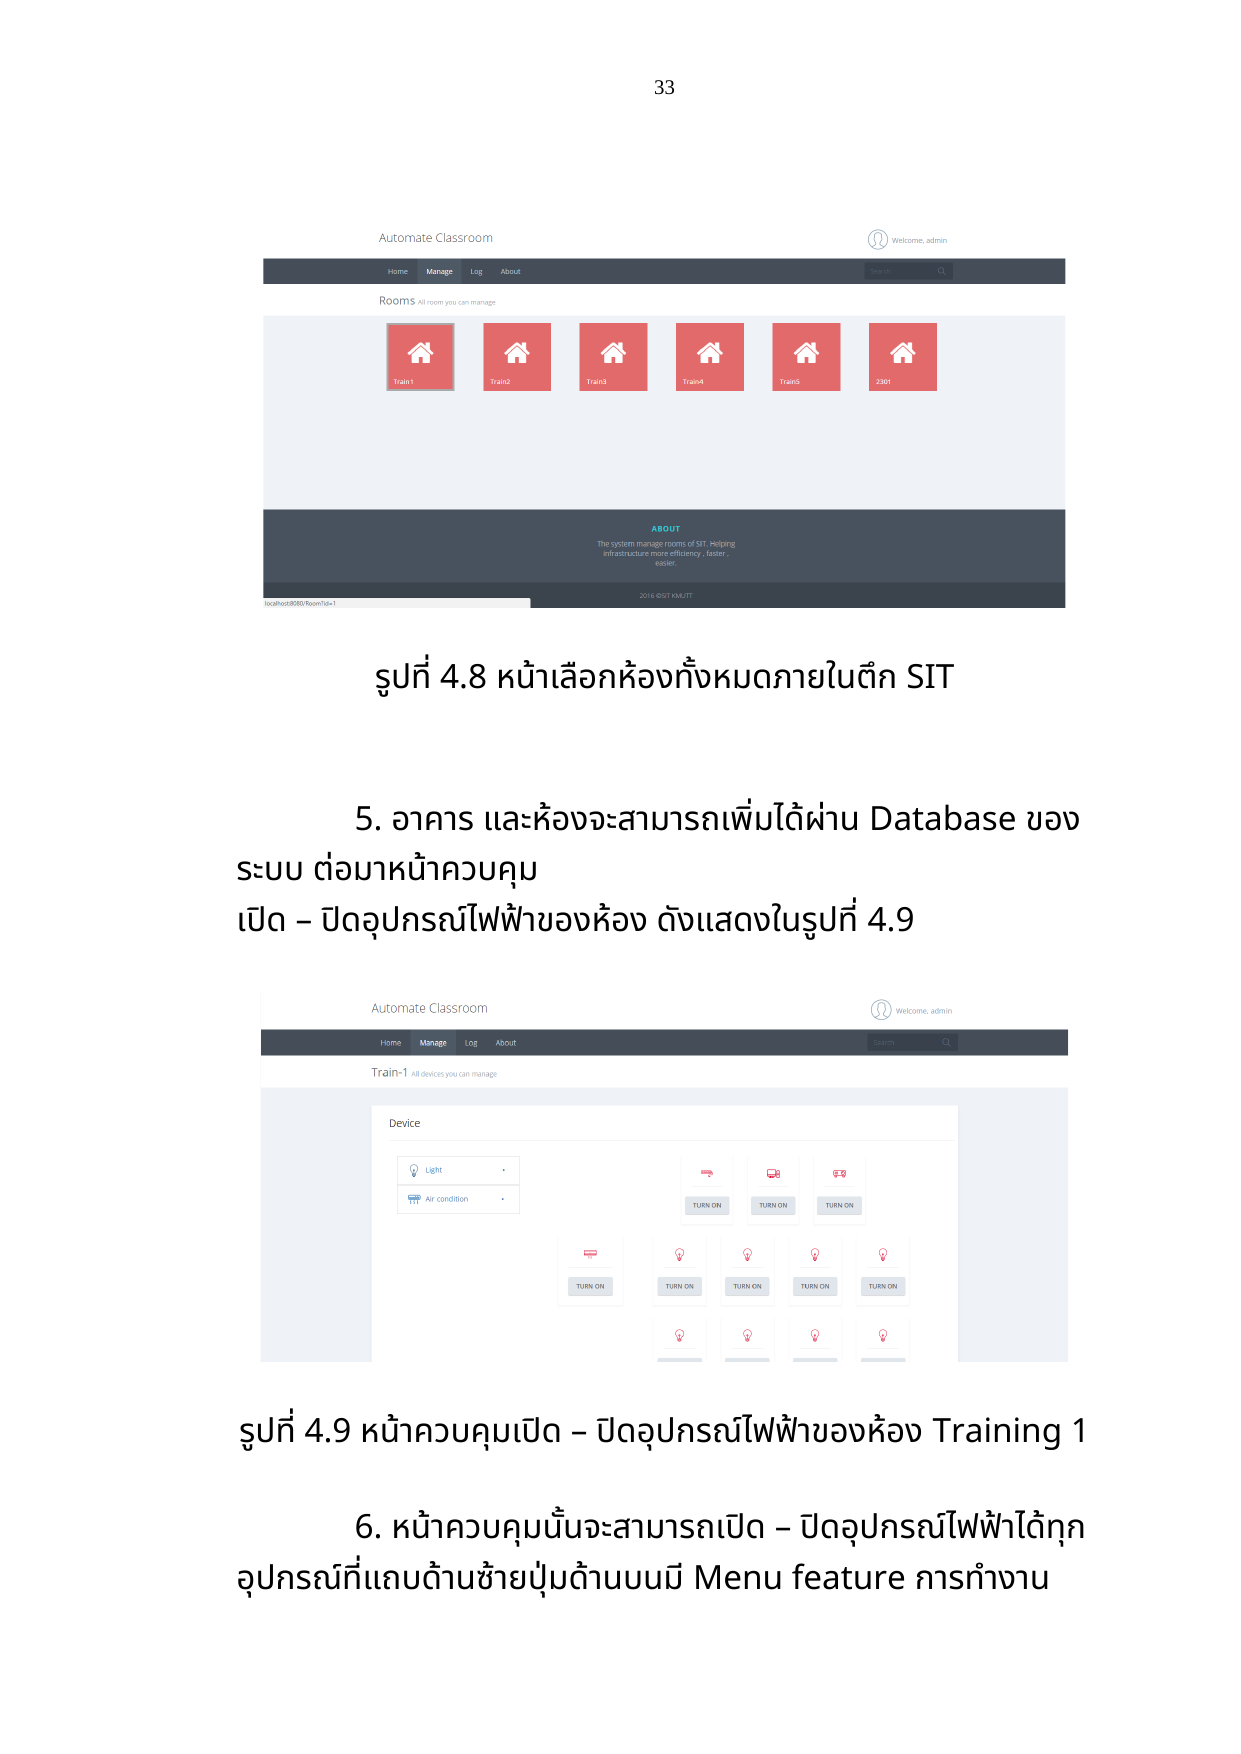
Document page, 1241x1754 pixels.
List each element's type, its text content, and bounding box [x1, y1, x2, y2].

text 5. อาคาร และห้องจะสามารถเพิ่มได้ผ่าน Database ของระบบ ต่อมาหน้าควบคุม เปิด – ปิดอุปกรณ์ไฟฟ้าของห้อง ดังแสดงในรูปที่ 4.9 [236, 795, 1092, 946]
text รูปที่ 4.8 หน้าเลือกห้องทั้งหมดภายในตึก SIT [236, 653, 1092, 704]
picture [263, 222, 1066, 608]
text รูปที่ 4.9 หน้าควบคุมเปิด – ปิดอุปกรณ์ไฟฟ้าของห้อง Training 1 [236, 1407, 1092, 1458]
picture [260, 991, 1069, 1362]
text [236, 1503, 1092, 1604]
